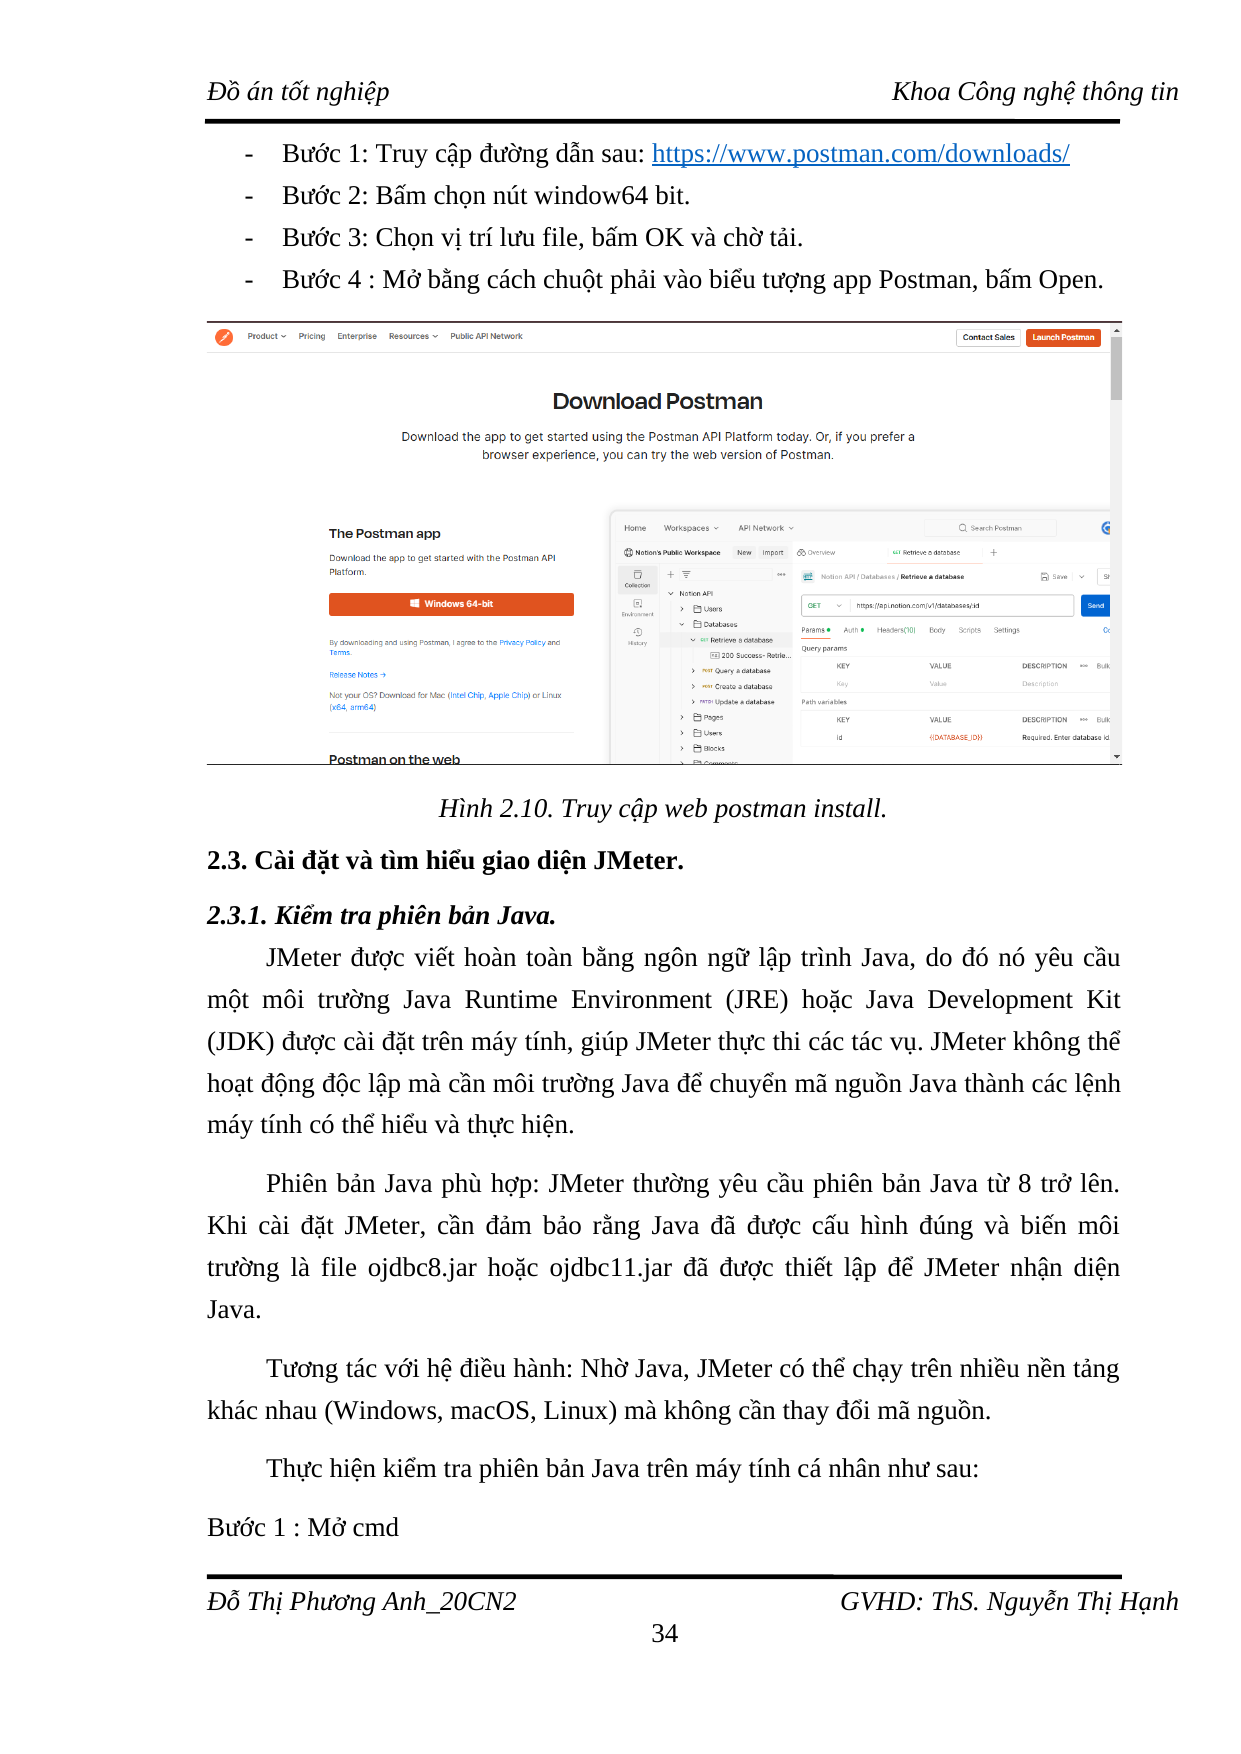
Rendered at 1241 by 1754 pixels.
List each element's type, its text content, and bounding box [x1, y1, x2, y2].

list Bước 4 : Mở bằng cách chuột phải vào biểu tượng app Postman, bấm Open. [244, 263, 1122, 294]
text Thực hiện kiểm tra phiên bản Java trên máy tính cá nhân như sau: [207, 1452, 1122, 1484]
text Bước 1 : Mở cmd [207, 1511, 1122, 1542]
list Bước 3: Chọn vị trí lưu file, bấm OK và chờ tải. [244, 221, 1122, 252]
picture [206, 321, 1123, 765]
text Tương tác với hệ điều hành: Nhờ Java, JMeter có thể chạy trên nhiều nền tảng khác nhau (Windows, macOS, Linux) mà không cần thay đổi mã nguồn. [207, 1352, 1122, 1425]
list Bước 1: Truy cập đường dẫn sau: https://www.postman.com/downloads/ [244, 137, 1122, 168]
text JMeter được viết hoàn toàn bằng ngôn ngữ lập trình Java, do đó nó yêu cầu một môi trường Java Runtime Environment (JRE) hoặc Java Development Kit (JDK) được cài đặt trên máy tính, giúp JMeter thực thi các tác vụ. JMeter không thể hoạt động độc lập mà cần môi trường Java để chuyển mã nguồn Java thành các lệnh máy tính có thể hiểu và thực hiện. [207, 941, 1122, 1140]
subtitle Cài đặt và tìm hiểu giao diện JMeter. [207, 844, 1122, 875]
subtitle Kiểm tra phiên bản Java. [207, 899, 1122, 930]
list Bước 2: Bấm chọn nút window64 bit. [244, 179, 1122, 210]
text Phiên bản Java phù hợp: JMeter thường yêu cầu phiên bản Java từ 8 trở lên. Khi cài đặt JMeter, cần đảm bảo rằng Java đã được cấu hình đúng và biến môi trường là file ojdbc8.jar hoặc ojdbc11.jar đã được thiết lập để JMeter nhận diện Java. [207, 1167, 1122, 1324]
